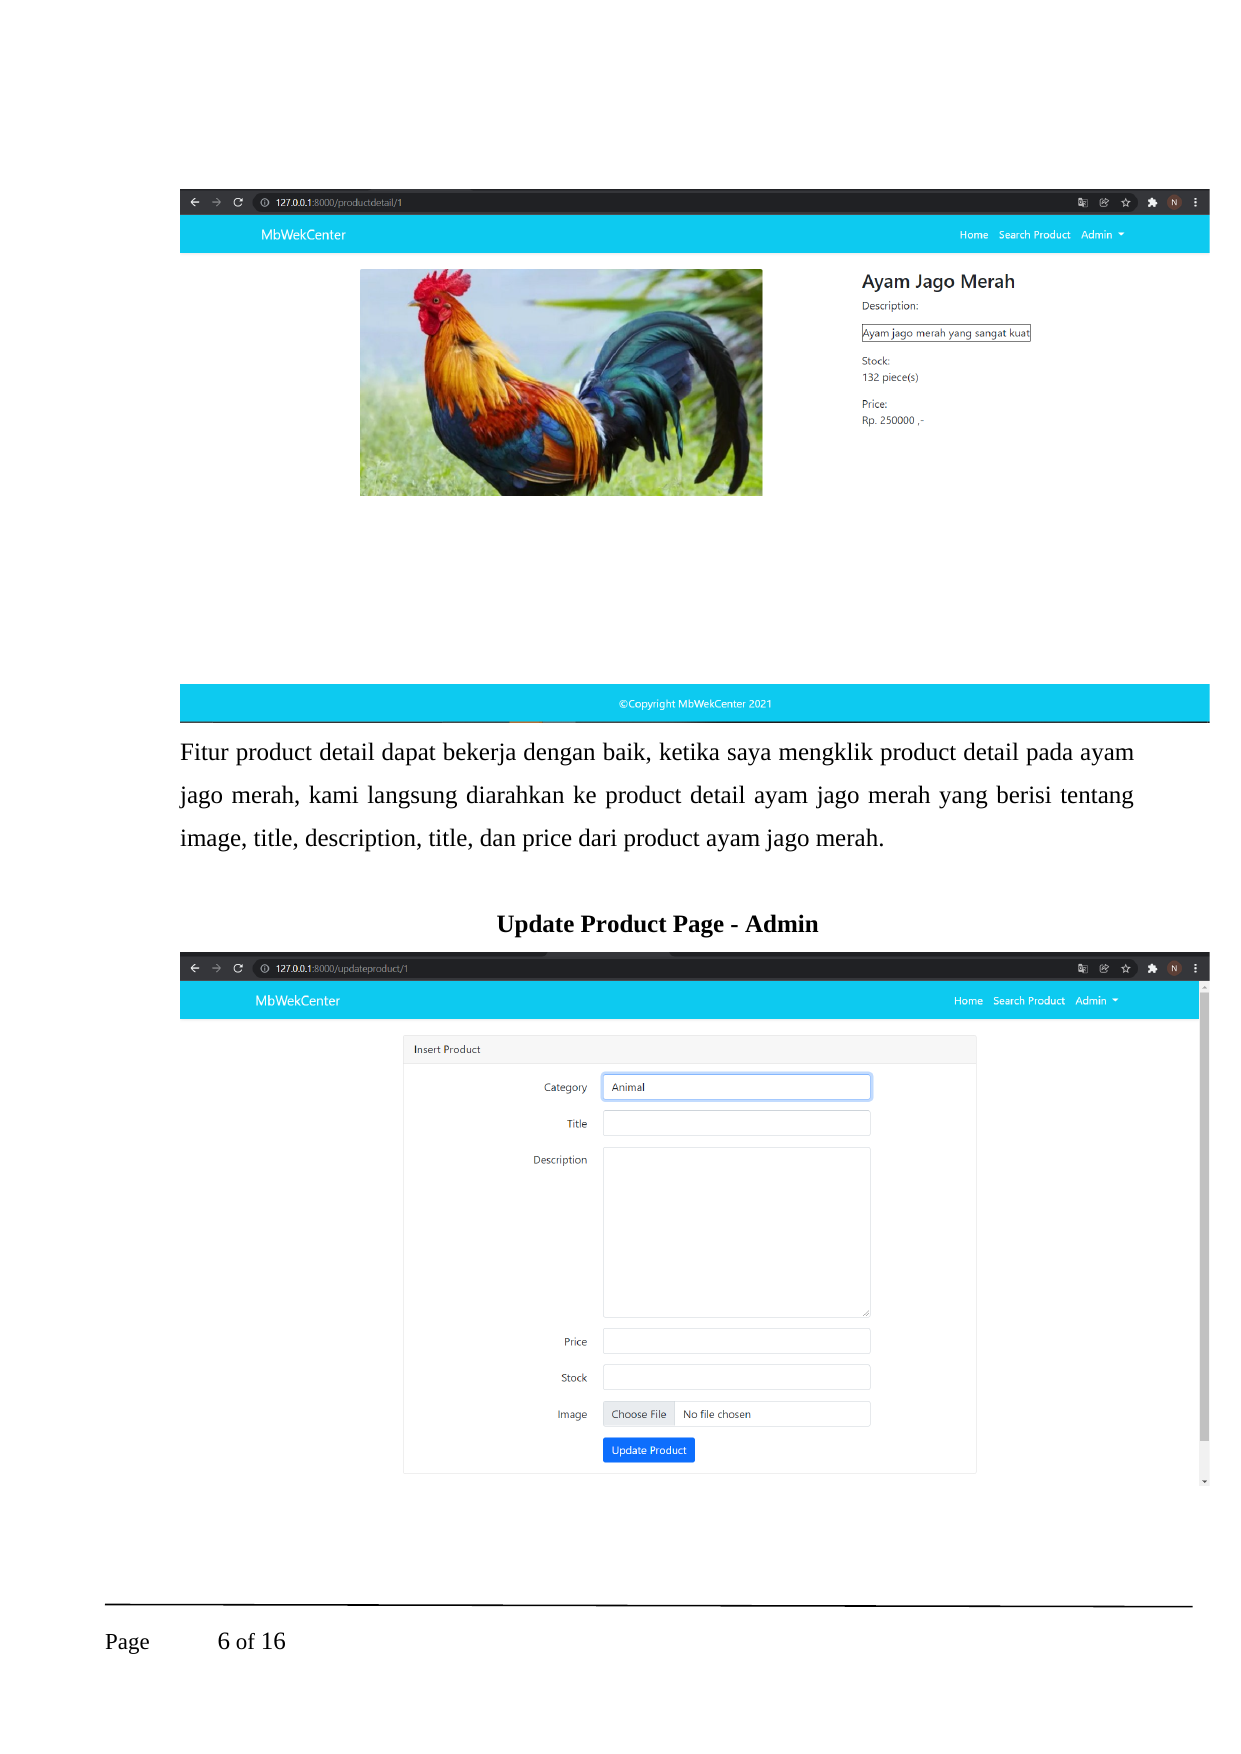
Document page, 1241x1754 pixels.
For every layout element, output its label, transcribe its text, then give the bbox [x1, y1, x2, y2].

text Fitur product detail dapat bekerja dengan baik, ketika saya mengklik product detail pada ayam jago merah, kami langsung diarahkan ke product detail ayam jago merah yang berisi tentang image, title, description, title, dan price dari product ayam jago merah. [180, 737, 1135, 852]
picture [180, 189, 1210, 723]
picture [180, 952, 1210, 1486]
text Update Product Page - Admin [180, 909, 1135, 938]
